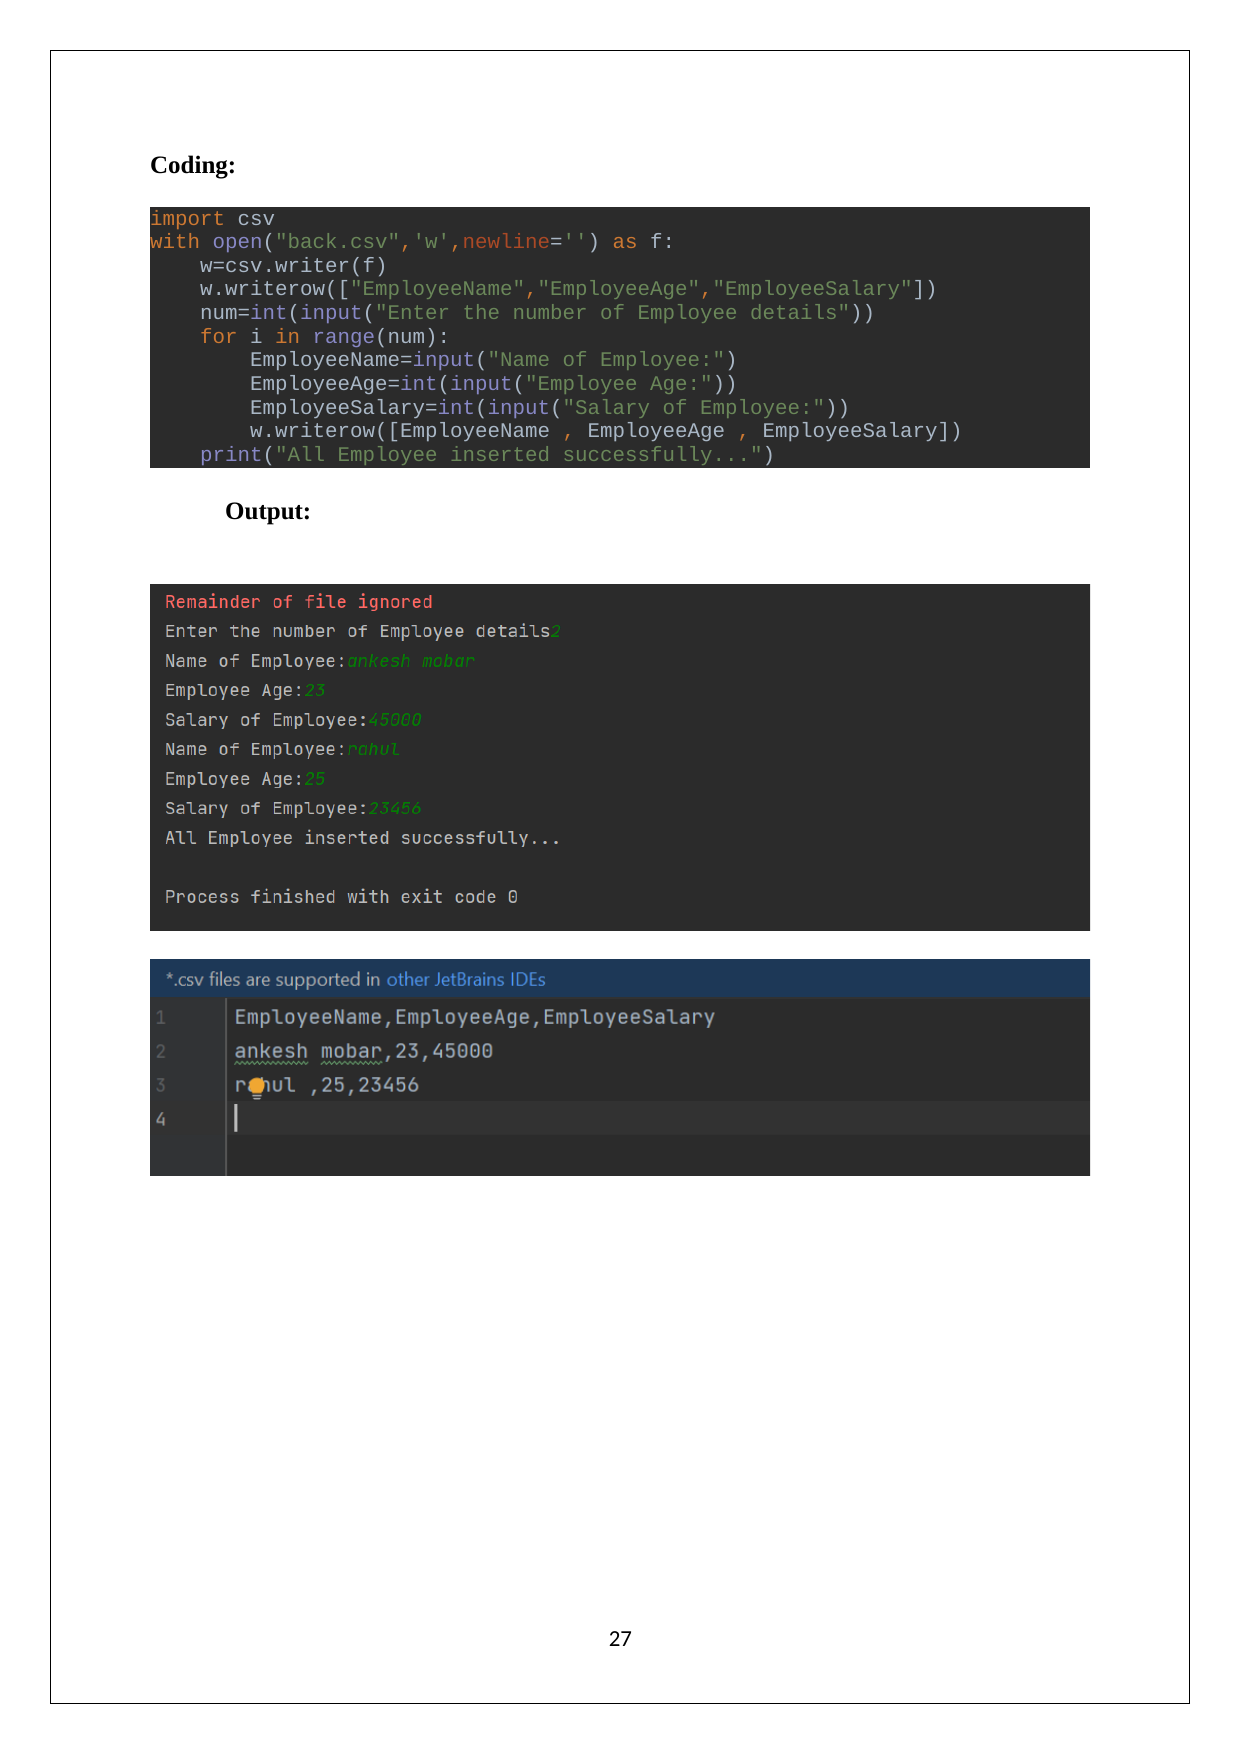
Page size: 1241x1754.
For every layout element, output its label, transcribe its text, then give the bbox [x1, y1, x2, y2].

text import csv with open("back.csv",'w',newline='') as f: w=csv.writer(f) w.writerow(["EmployeeName","EmployeeAge","EmployeeSalary"]) num=int(input("Enter the number of Employee details")) for i in range(num): EmployeeName=input("Name of Employee:") EmployeeAge=int(input("Employee Age:")) EmployeeSalary=int(input("Salary of Employee:")) w.writerow([EmployeeName , EmployeeAge , EmployeeSalary]) print("All Employee inserted successfully...") [150, 207, 1090, 468]
picture [150, 959, 1091, 1176]
picture [150, 584, 1091, 931]
text Coding: [150, 150, 1090, 179]
list Output: [150, 496, 1090, 525]
